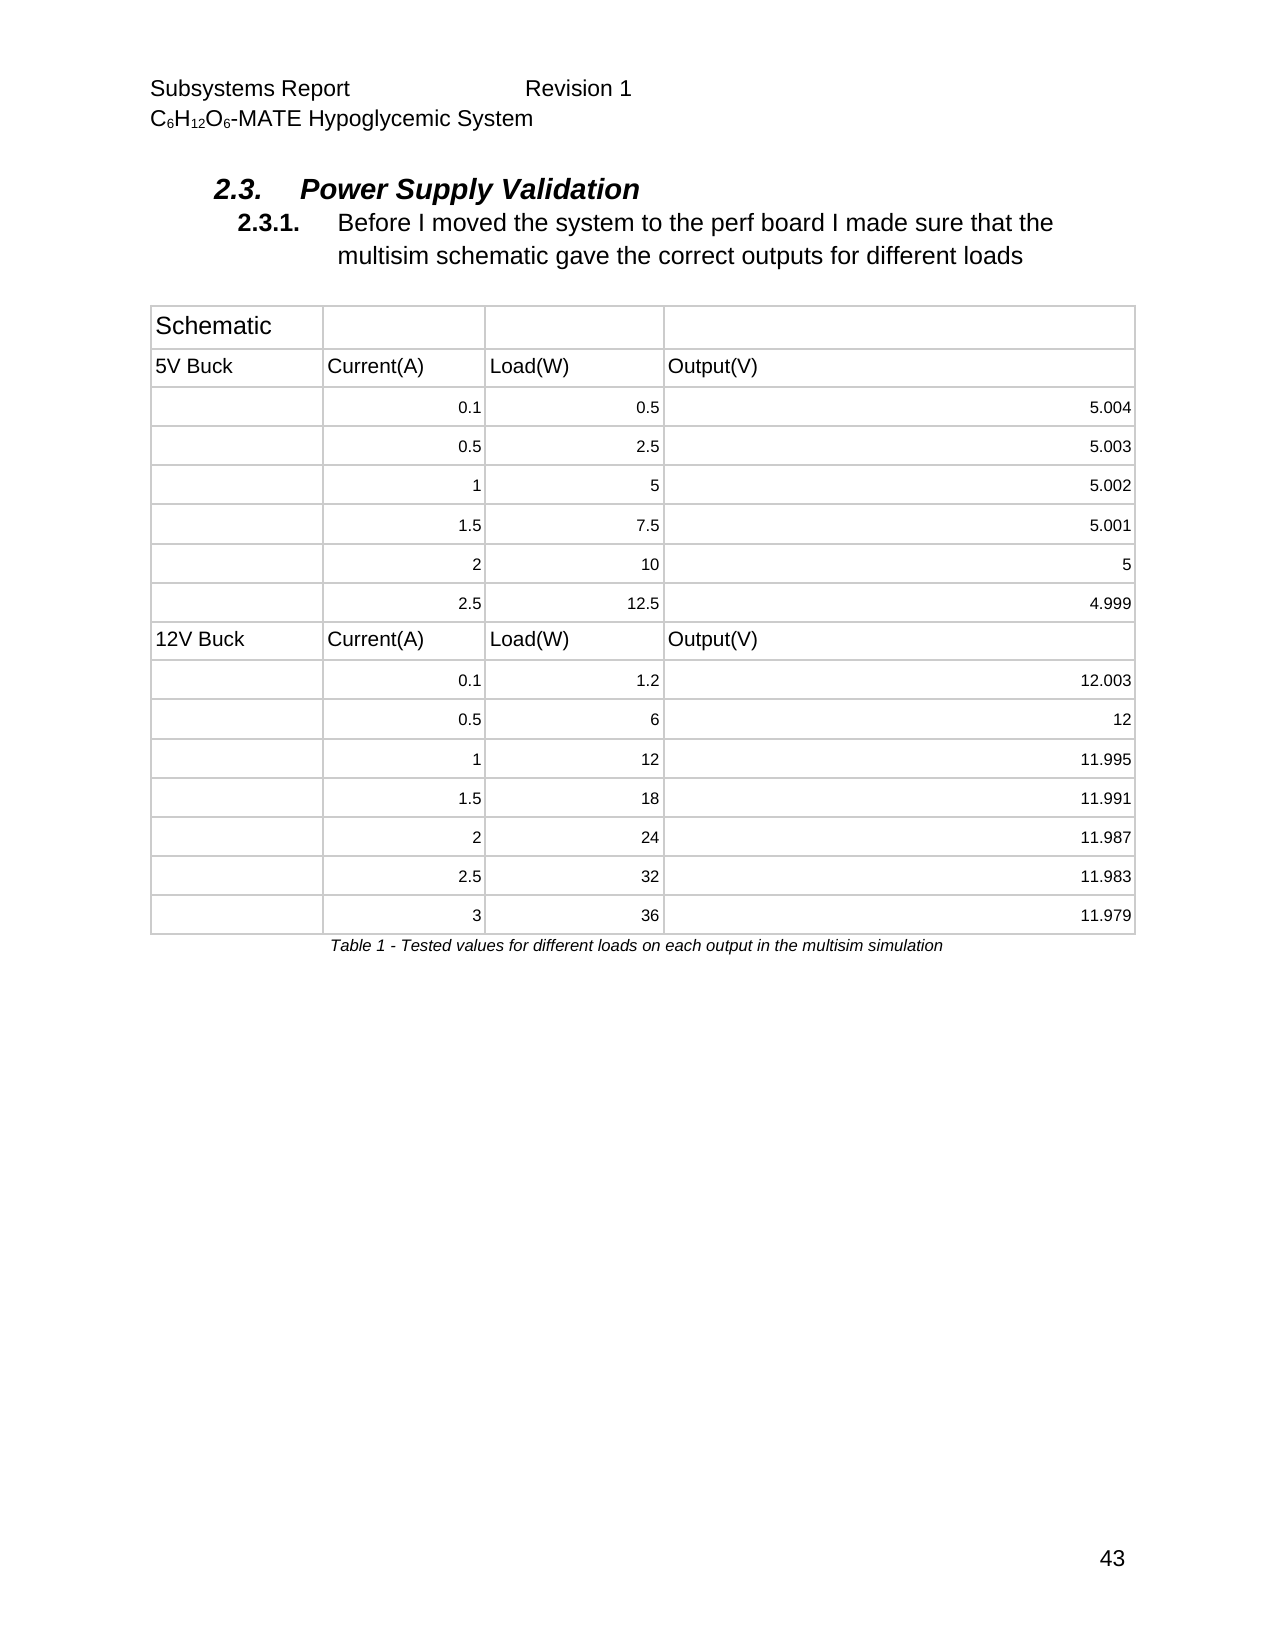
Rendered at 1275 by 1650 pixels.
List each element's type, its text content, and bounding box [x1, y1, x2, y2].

table_cell 0.5 [324, 427, 484, 464]
table_cell 0.1 [324, 661, 484, 698]
table_cell 0.5 [486, 388, 663, 425]
table_cell [152, 545, 322, 582]
table_cell 5.003 [665, 427, 1134, 464]
table_header Schematic [152, 307, 322, 348]
table_cell 11.983 [665, 857, 1134, 894]
table_cell [152, 466, 322, 503]
table_cell 12.003 [665, 661, 1134, 698]
table_cell [152, 896, 322, 933]
table_cell 5.004 [665, 388, 1134, 425]
table_cell [152, 427, 322, 464]
table_cell [152, 857, 322, 894]
text Table 1 - Tested values for different loads on each output in the multisim simulation [150, 935, 1125, 954]
table_cell 12V Buck [152, 623, 322, 659]
table_cell [152, 584, 322, 621]
table_cell 2.5 [486, 427, 663, 464]
table_cell 24 [486, 818, 663, 855]
table_cell 1.2 [486, 661, 663, 698]
table_cell 2.5 [324, 584, 484, 621]
table_cell 1.5 [324, 505, 484, 542]
table_cell 4.999 [665, 584, 1134, 621]
table_cell 11.987 [665, 818, 1134, 855]
table_cell [152, 740, 322, 777]
table_cell 5V Buck [152, 350, 322, 386]
table_header [486, 307, 663, 348]
table_cell 32 [486, 857, 663, 894]
table_cell 2.5 [324, 857, 484, 894]
table_cell 1.5 [324, 779, 484, 816]
table_cell Load(W) [486, 350, 663, 386]
table_cell 11.979 [665, 896, 1134, 933]
table_cell 1 [324, 740, 484, 777]
table_cell [152, 818, 322, 855]
table_cell 0.1 [324, 388, 484, 425]
table_cell 1 [324, 466, 484, 503]
list Before I moved the system to the perf board I made sure that the multisim schematic gave the correct outputs for different loads [300, 208, 1125, 270]
table_cell [152, 505, 322, 542]
table_cell 12.5 [486, 584, 663, 621]
table_header [665, 307, 1134, 348]
table_cell 5 [665, 545, 1134, 582]
table_cell 5.002 [665, 466, 1134, 503]
table_cell 7.5 [486, 505, 663, 542]
table_cell 2 [324, 818, 484, 855]
table_cell 36 [486, 896, 663, 933]
table_cell 11.995 [665, 740, 1134, 777]
table_cell [152, 700, 322, 737]
table_cell Current(A) [324, 623, 484, 659]
table_cell 5.001 [665, 505, 1134, 542]
table_cell 5 [486, 466, 663, 503]
table_cell 11.991 [665, 779, 1134, 816]
table_cell 2 [324, 545, 484, 582]
table_cell Current(A) [324, 350, 484, 386]
table_cell 6 [486, 700, 663, 737]
subtitle Power Supply Validation [262, 172, 1125, 206]
table_cell [152, 661, 322, 698]
table_header [324, 307, 484, 348]
table_cell 18 [486, 779, 663, 816]
table_cell 0.5 [324, 700, 484, 737]
table_cell [152, 388, 322, 425]
table_cell 12 [665, 700, 1134, 737]
table_cell Output(V) [665, 350, 1134, 386]
table_cell 3 [324, 896, 484, 933]
table_cell 10 [486, 545, 663, 582]
table_cell 12 [486, 740, 663, 777]
table_cell Output(V) [665, 623, 1134, 659]
table_cell [152, 779, 322, 816]
table_cell Load(W) [486, 623, 663, 659]
